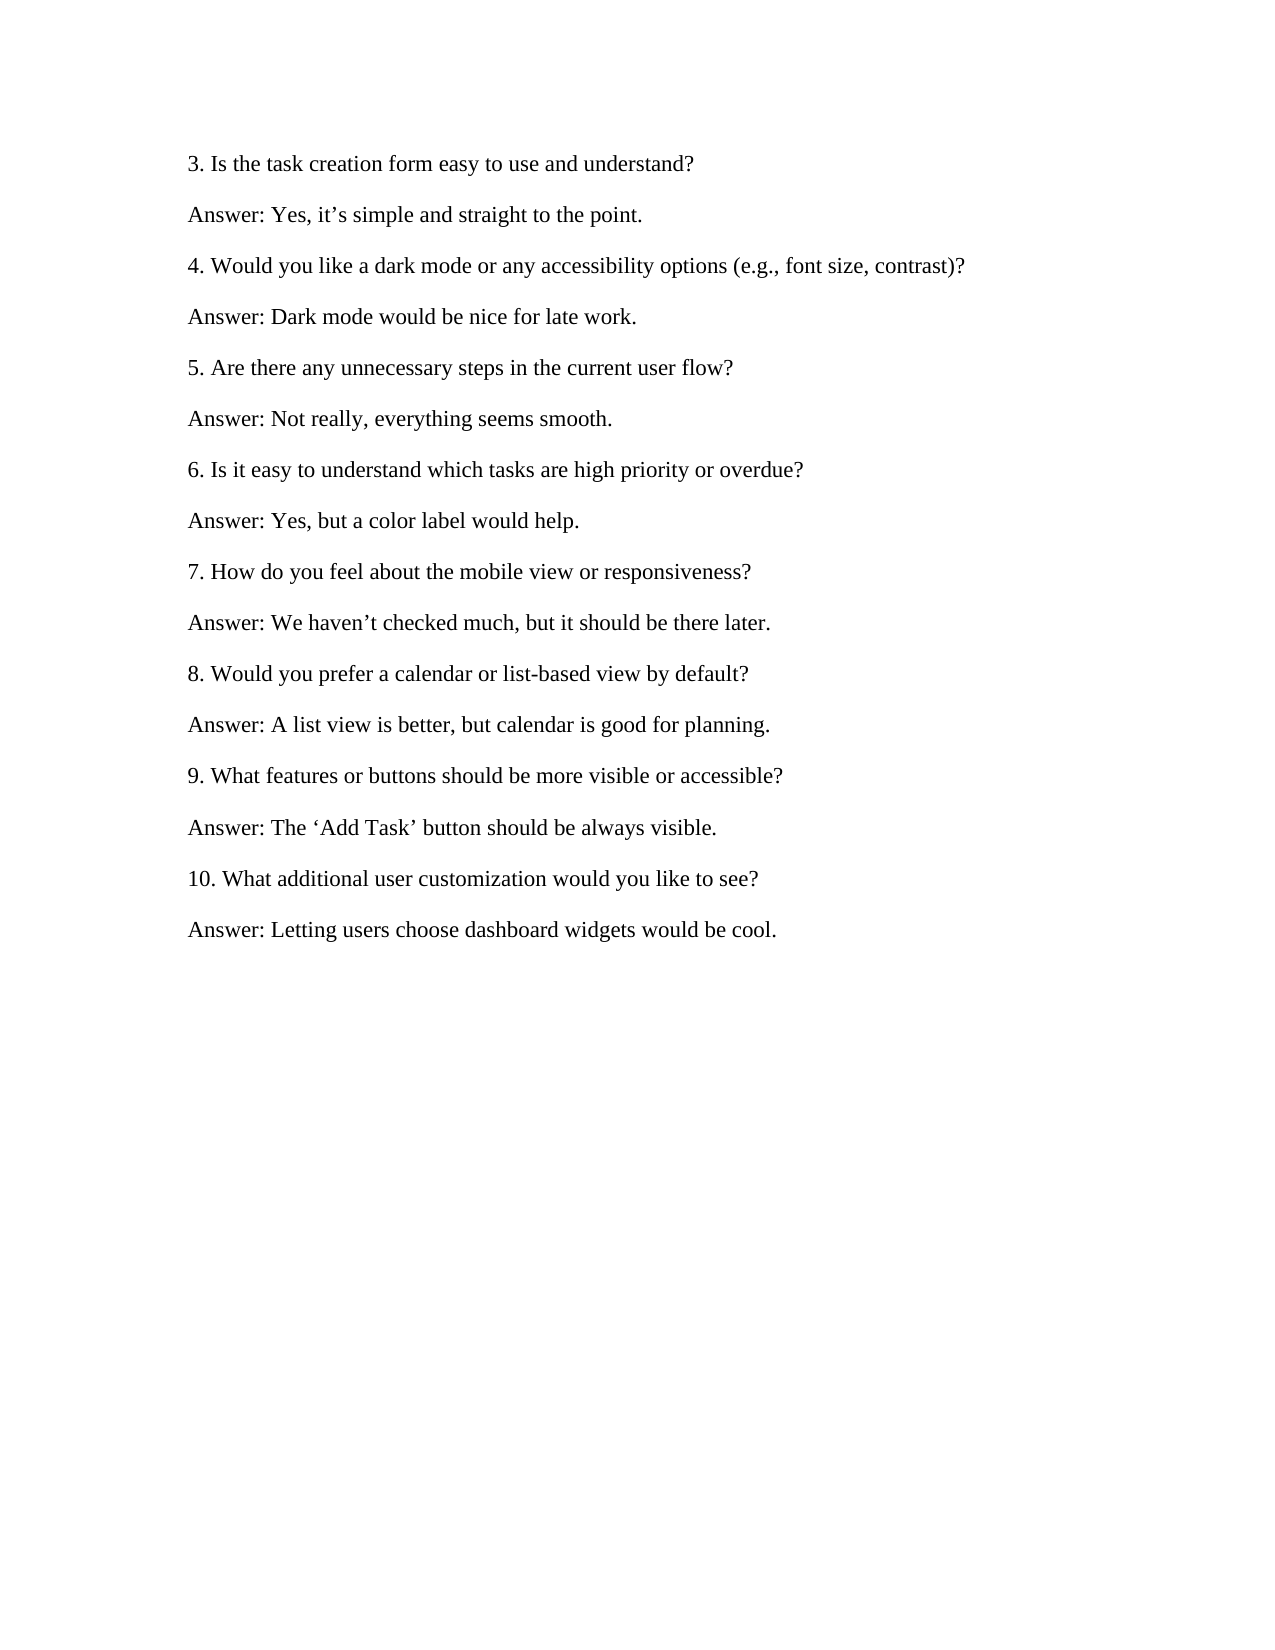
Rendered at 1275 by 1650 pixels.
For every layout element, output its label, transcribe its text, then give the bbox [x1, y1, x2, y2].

text Answer: Yes, it’s simple and straight to the point. [187, 201, 1087, 227]
list 4. Would you like a dark mode or any accessibility options (e.g., font size, contrast)? [187, 252, 1087, 278]
list 10. What additional user customization would you like to see? [187, 864, 1087, 891]
text Answer: The ‘Add Task’ button should be always visible. [187, 813, 1087, 840]
list 7. How do you feel about the mobile view or responsiveness? [187, 558, 1087, 585]
text Answer: We haven’t checked much, but it should be there later. [187, 609, 1087, 636]
text Answer: Letting users choose dashboard widgets would be cool. [187, 916, 1087, 942]
text Answer: A list view is better, but calendar is good for planning. [187, 711, 1087, 738]
list 9. What features or buttons should be more visible or accessible? [187, 762, 1087, 789]
list 5. Are there any unnecessary steps in the current user flow? [187, 354, 1087, 381]
text Answer: Dark mode would be nice for late work. [187, 303, 1087, 329]
text Answer: Not really, everything seems smooth. [187, 405, 1087, 432]
list 6. Is it easy to understand which tasks are high priority or overdue? [187, 456, 1087, 483]
list 3. Is the task creation form easy to use and understand? [187, 150, 1087, 176]
list 8. Would you prefer a calendar or list-based view by default? [187, 660, 1087, 687]
text Answer: Yes, but a color label would help. [187, 507, 1087, 534]
